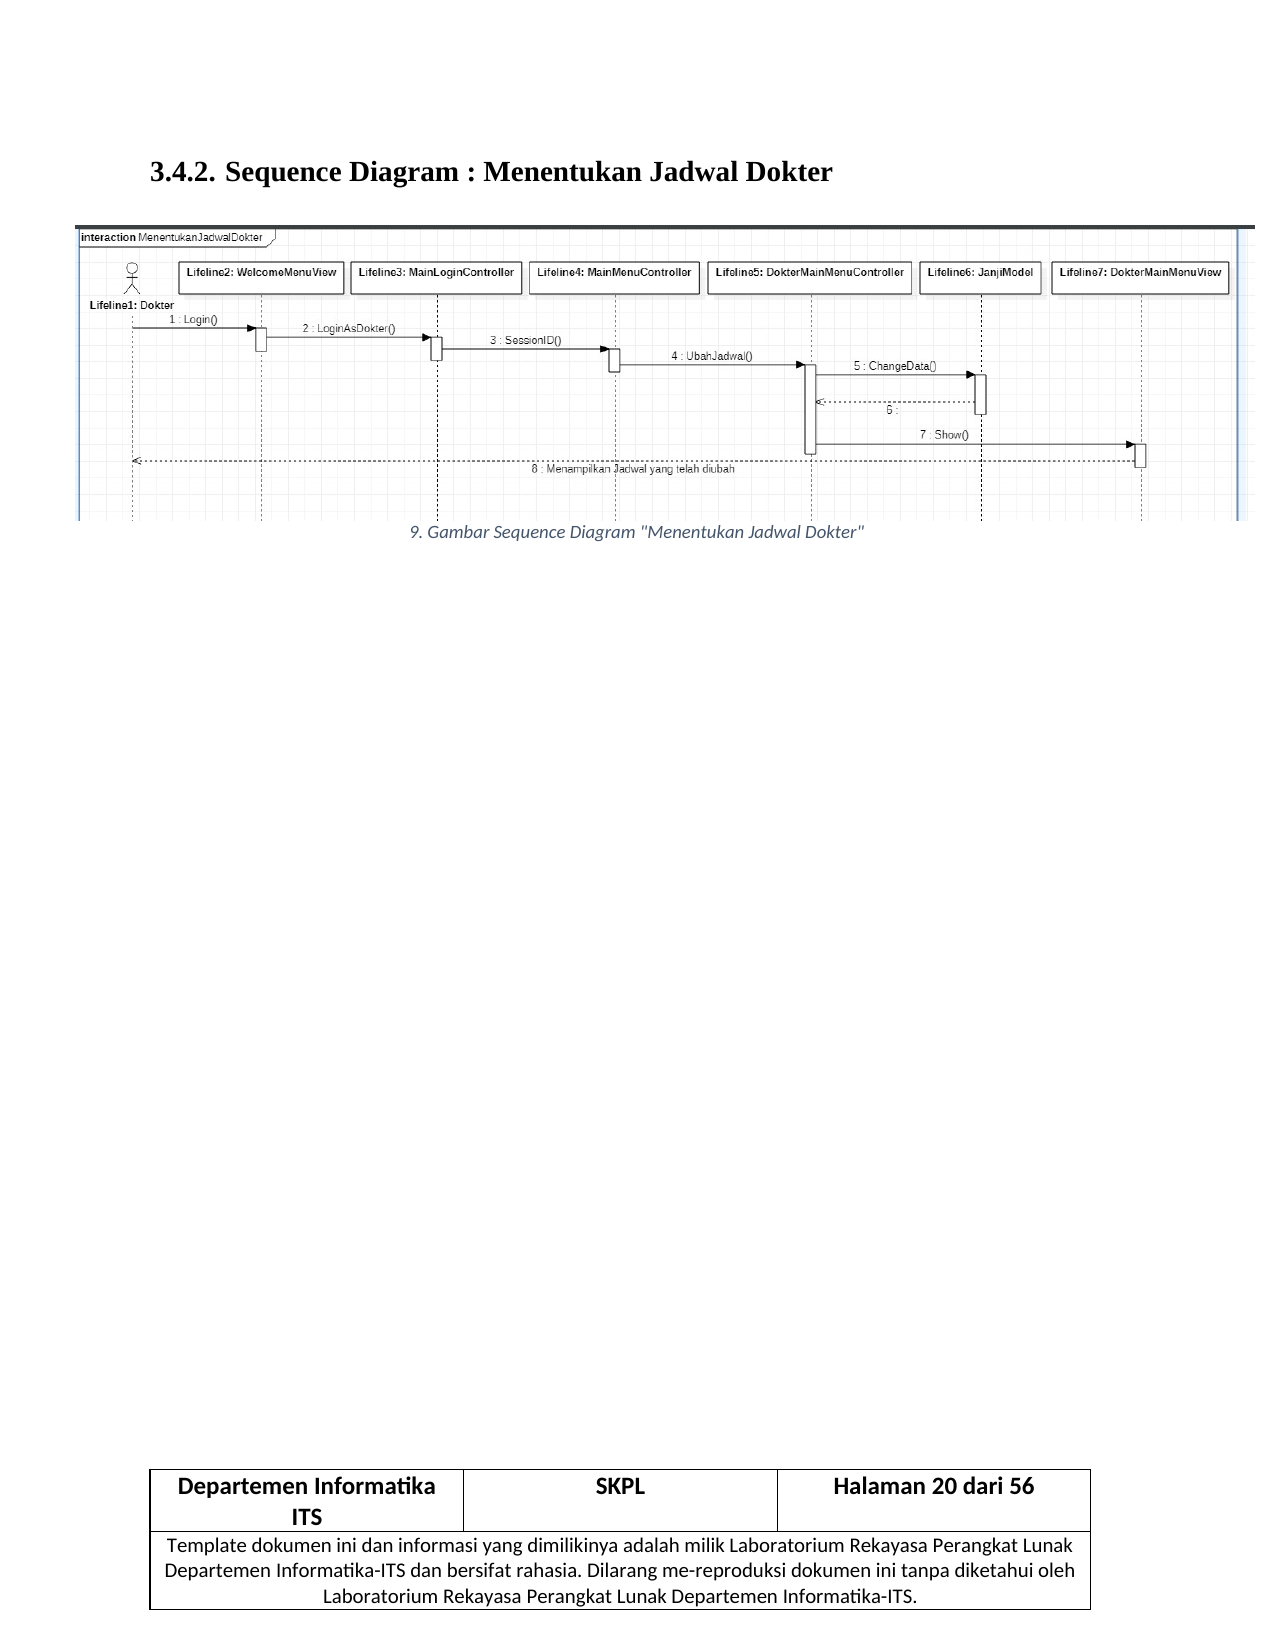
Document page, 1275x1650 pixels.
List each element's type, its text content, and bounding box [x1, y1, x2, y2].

subtitle Sequence Diagram : Menentukan Jadwal Dokter [150, 154, 1125, 188]
text 9. Gambar Sequence Diagram "Menentukan Jadwal Dokter" [150, 521, 1125, 543]
picture [75, 225, 1255, 521]
